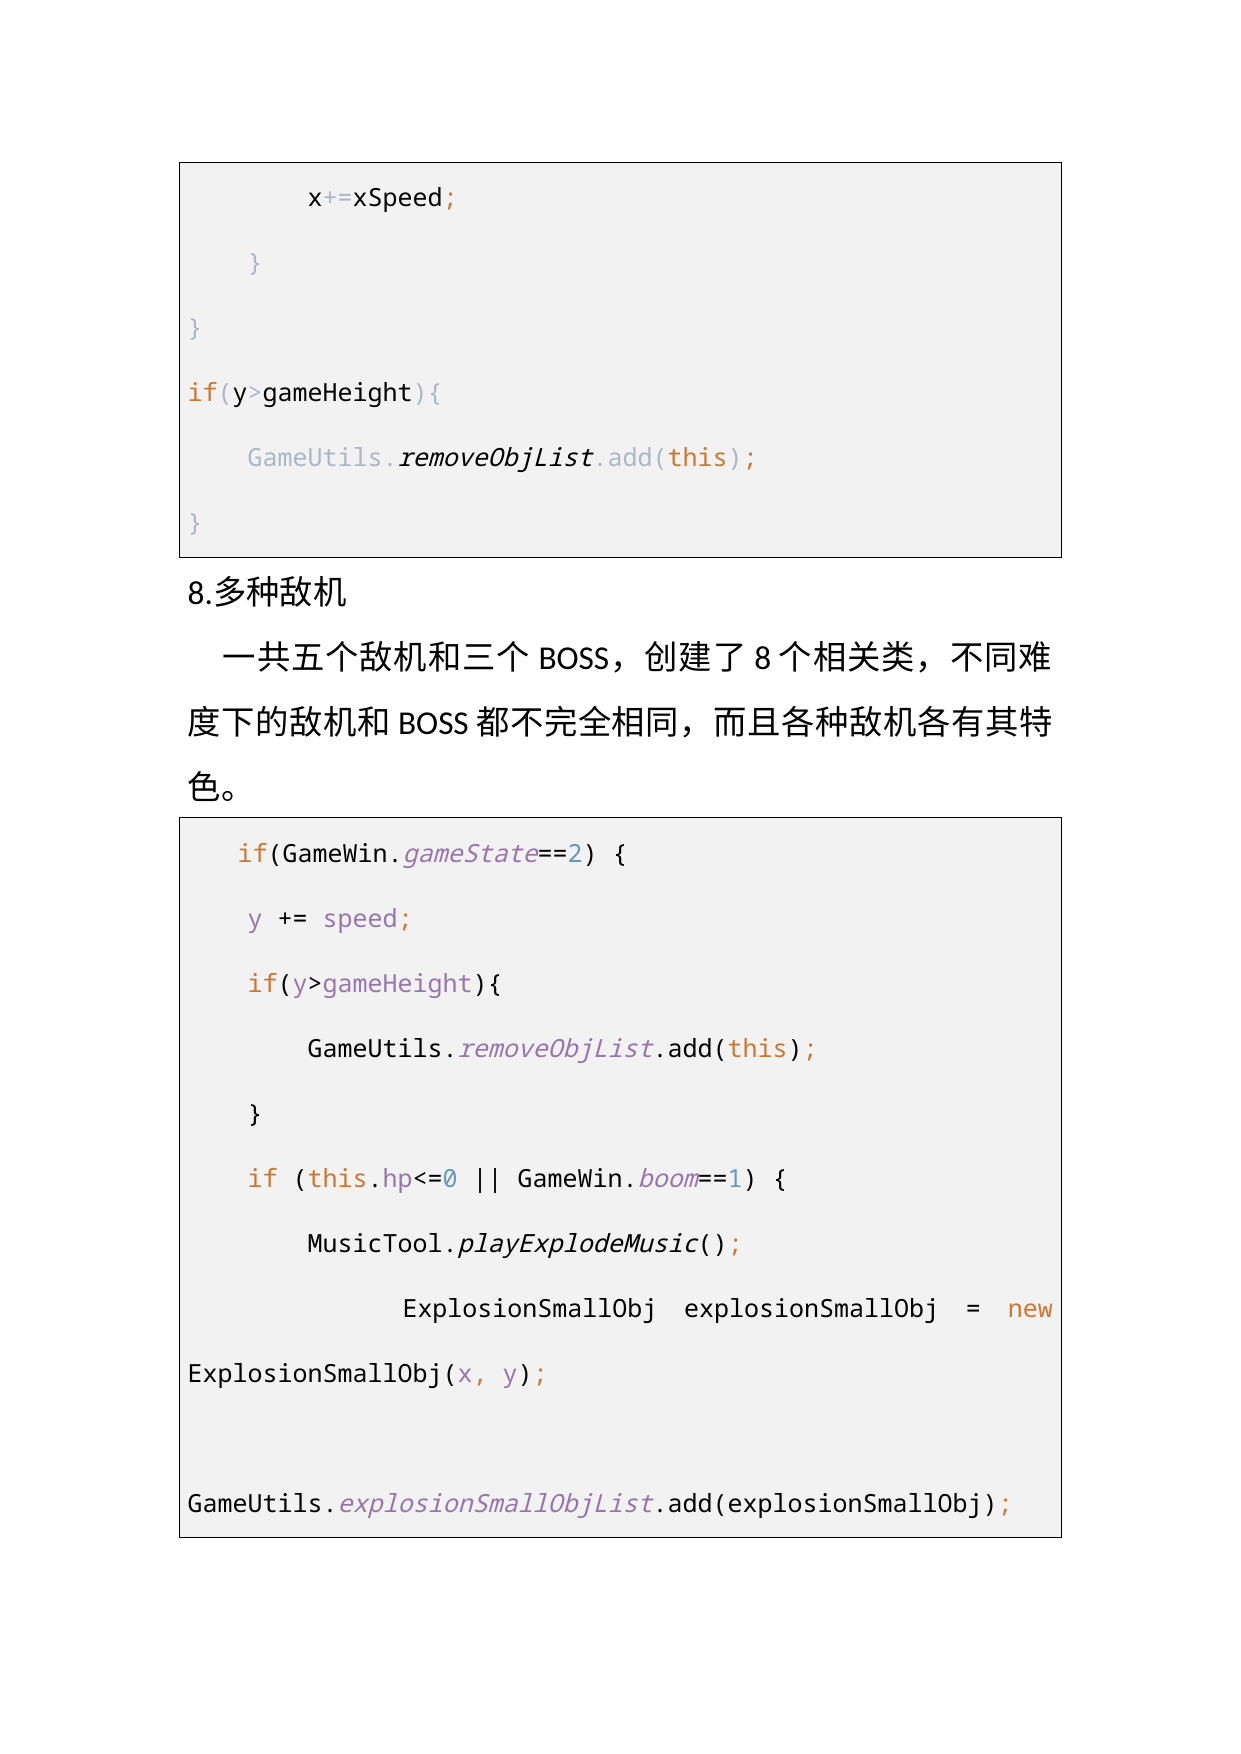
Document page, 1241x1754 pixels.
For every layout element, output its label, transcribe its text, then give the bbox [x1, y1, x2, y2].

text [180, 818, 1061, 1537]
text 一共五个敌机和三个BOSS，创建了8个相关类，不同难度下的敌机和BOSS都不完全相同，而且各种敌机各有其特色。 [187, 622, 1053, 817]
text 8.多种敌机 [187, 558, 1053, 622]
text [180, 163, 1061, 557]
